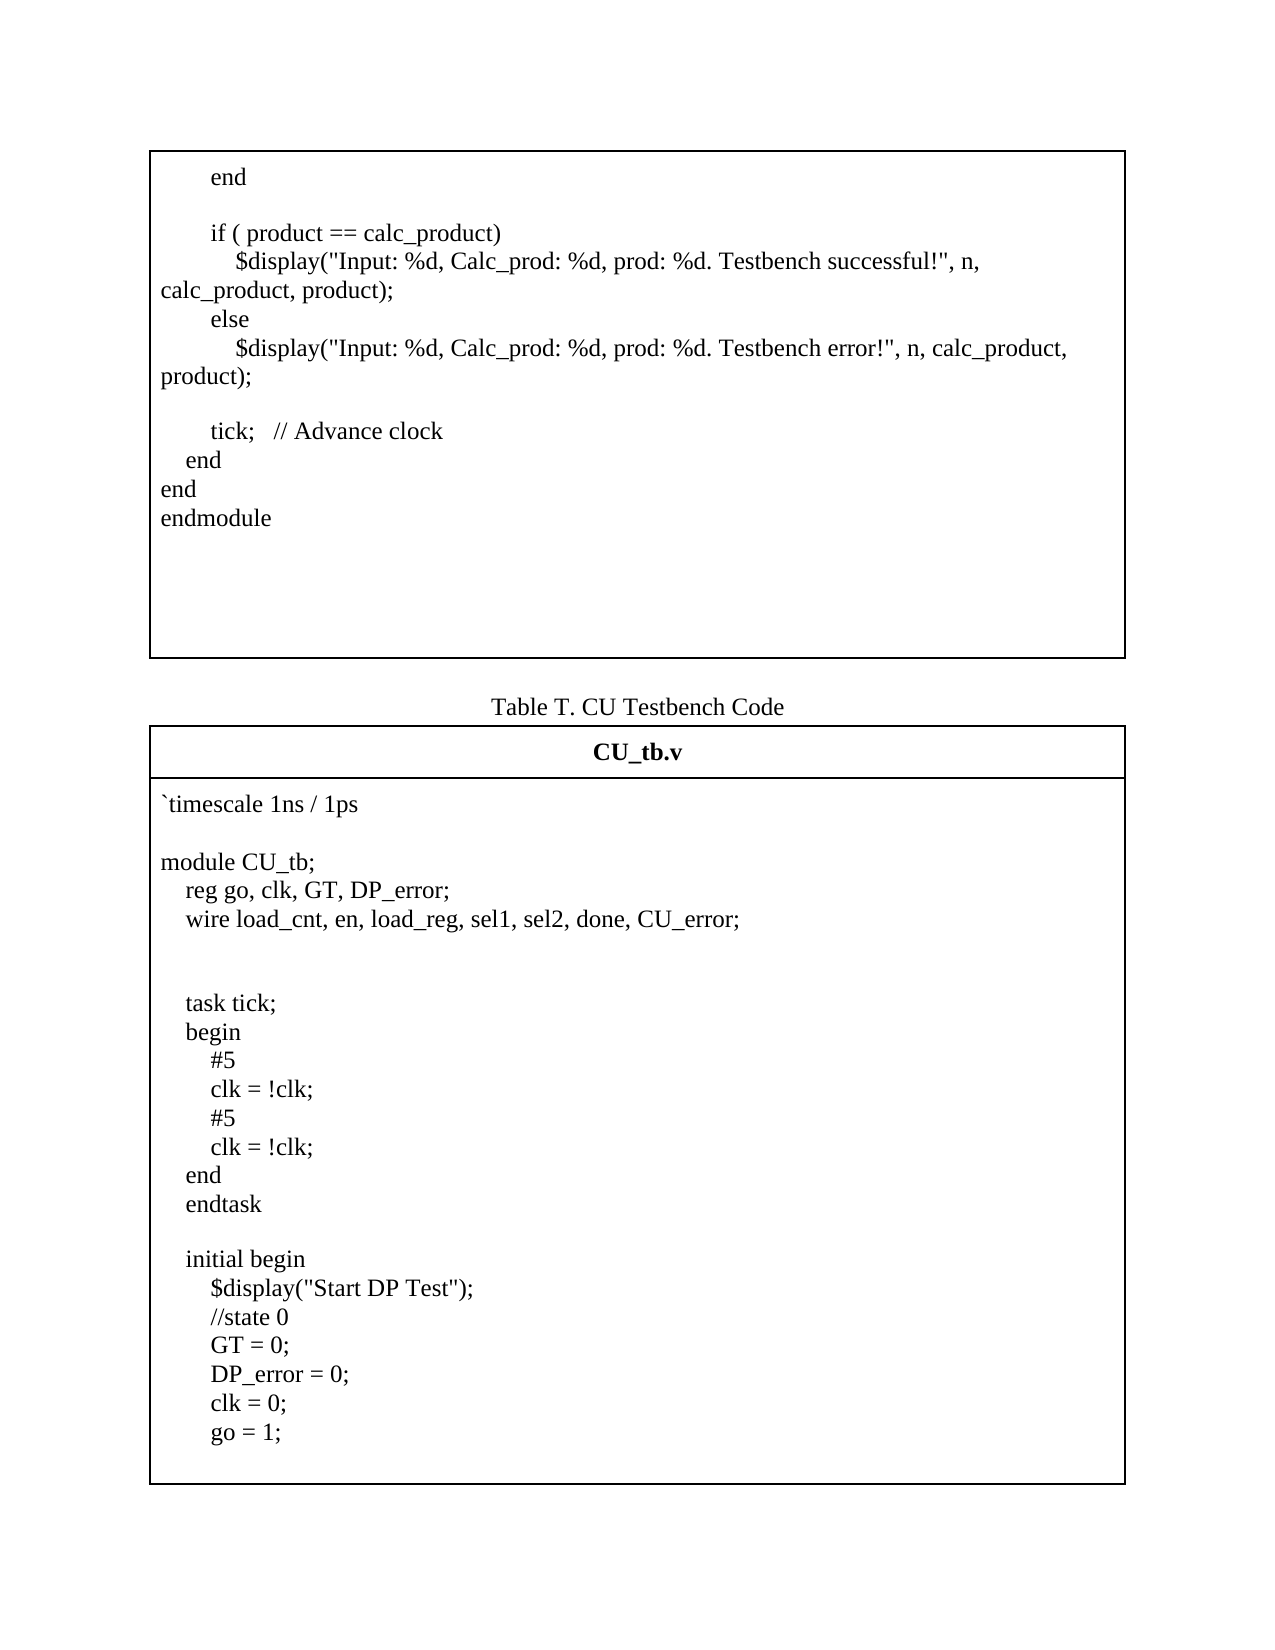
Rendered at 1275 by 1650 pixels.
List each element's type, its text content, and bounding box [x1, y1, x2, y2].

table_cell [151, 779, 1124, 1482]
table_header CU_tb.v [151, 727, 1124, 777]
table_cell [151, 152, 1124, 657]
text Table T. CU Testbench Code [150, 692, 1125, 721]
